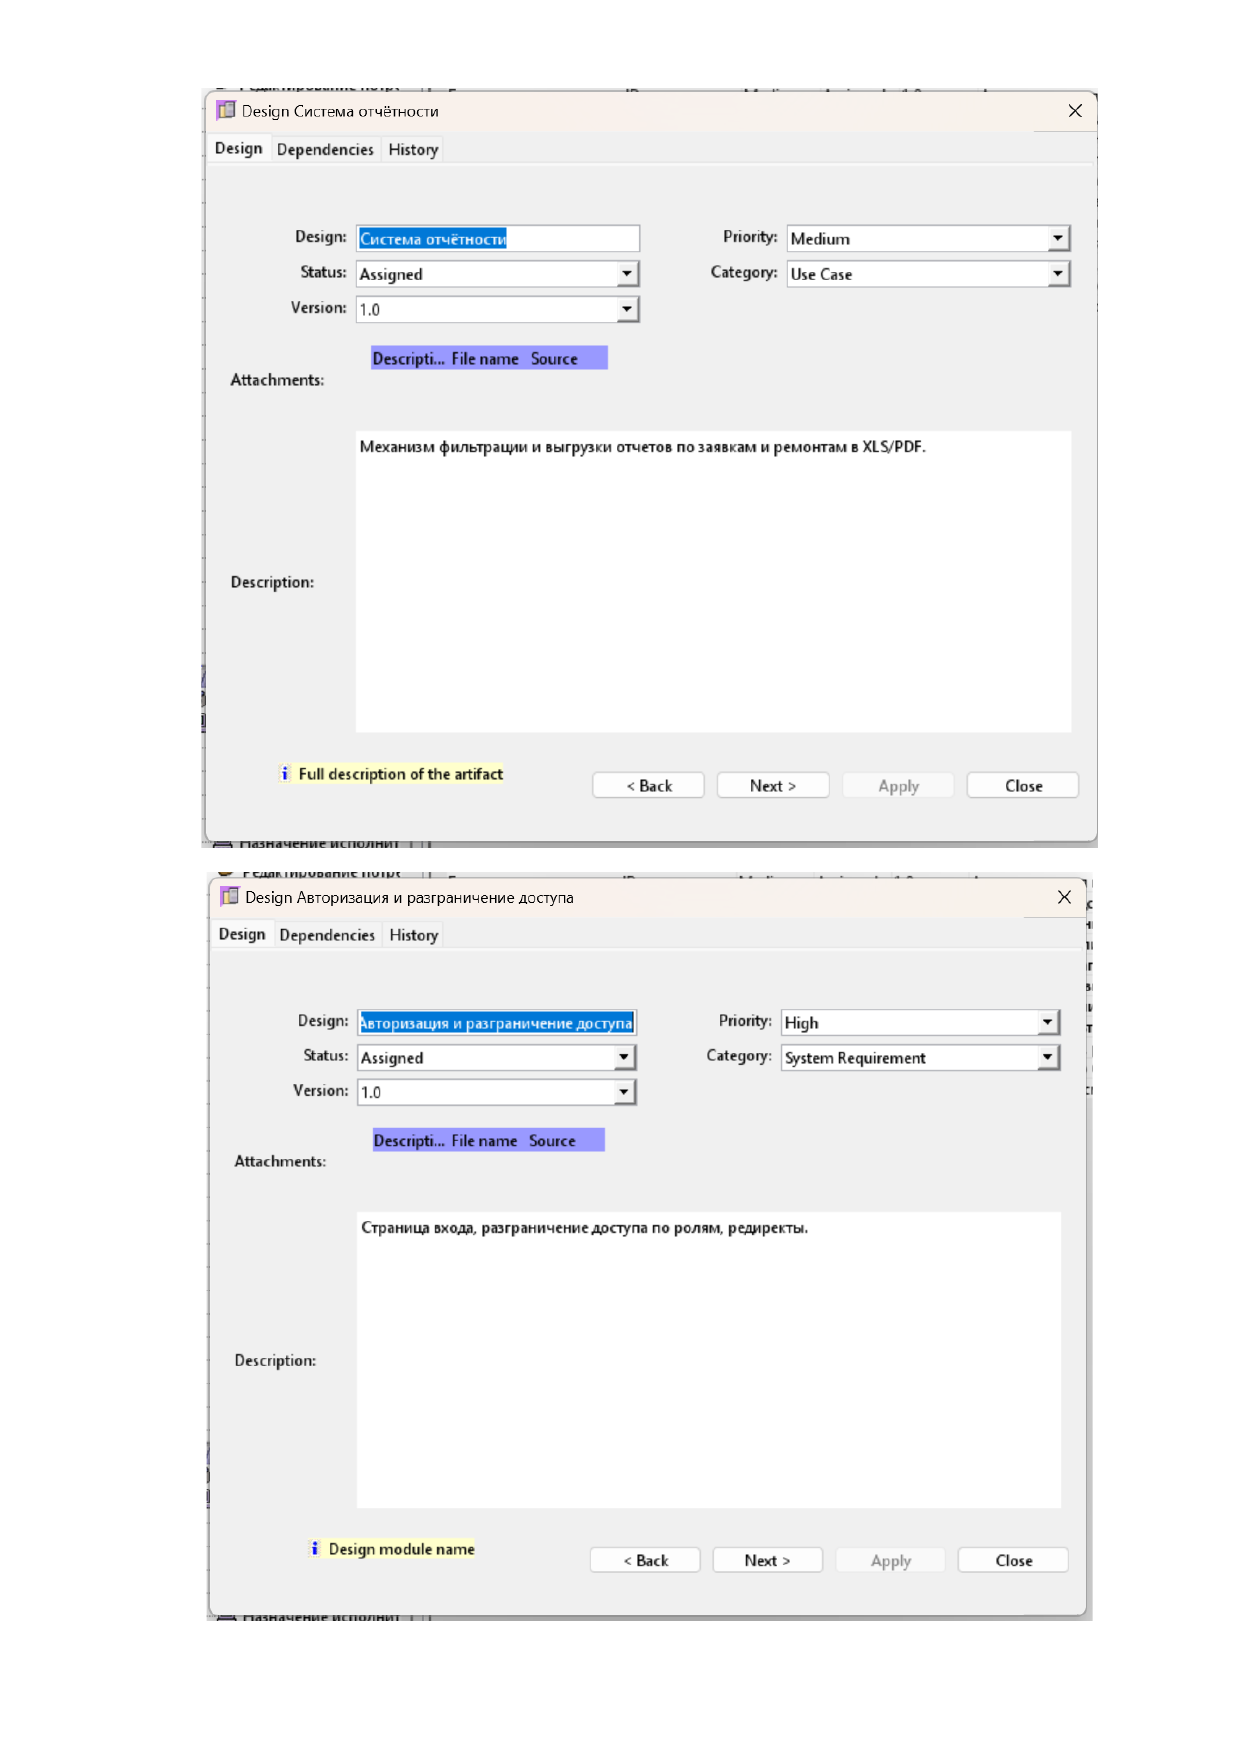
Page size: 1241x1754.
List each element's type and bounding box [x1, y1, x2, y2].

picture [201, 88, 1098, 848]
picture [206, 872, 1093, 1621]
